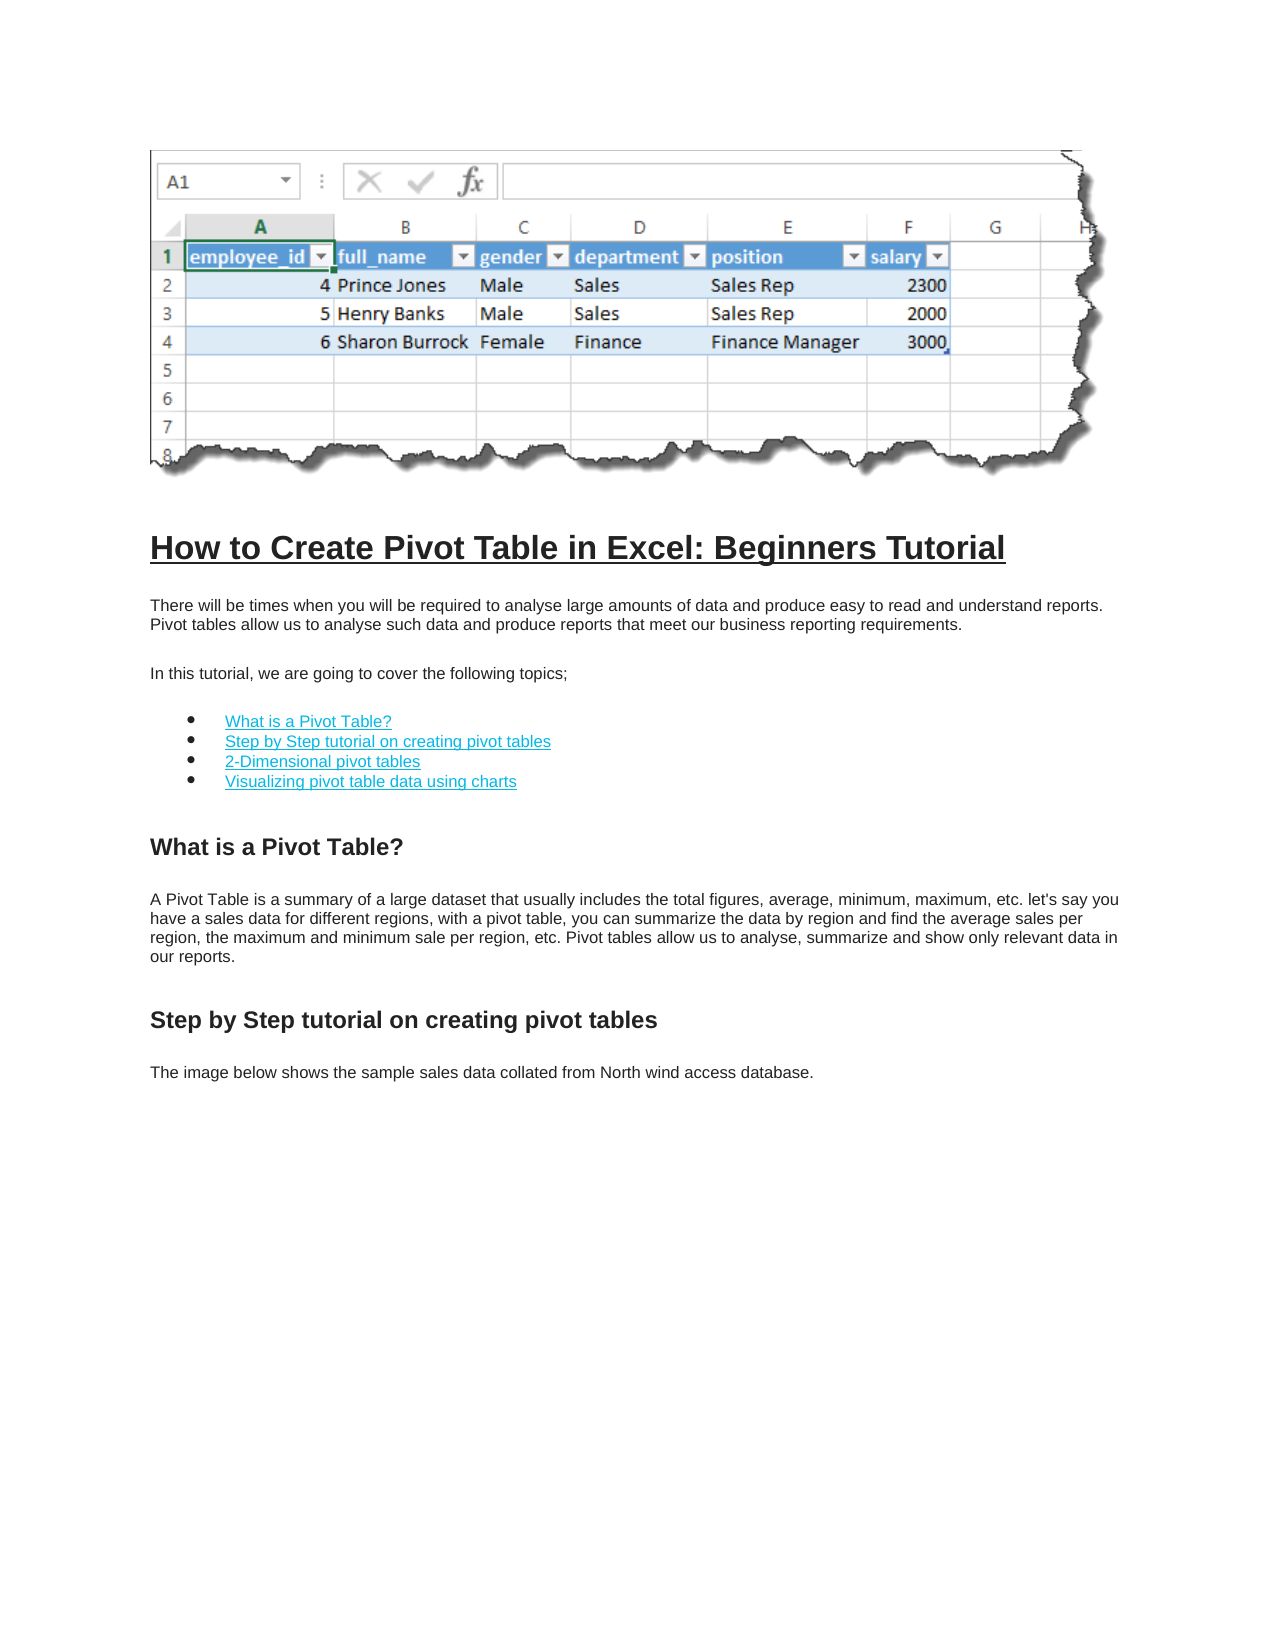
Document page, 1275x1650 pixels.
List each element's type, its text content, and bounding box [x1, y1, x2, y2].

text The image below shows the sample sales data collated from North wind access database. [150, 1063, 1125, 1082]
list Step by Step tutorial on creating pivot tables [187, 732, 1125, 752]
subtitle What is a Pivot Table? [150, 821, 1125, 860]
picture [287, 778, 293, 787]
text There will be times when you will be required to analyse large amounts of data and produce easy to read and understand reports. Pivot tables allow us to analyse such data and produce reports that meet our business reporting requirements. [150, 596, 1125, 634]
subtitle How to Create Pivot Table in Excel: Beginners Tutorial [150, 528, 1125, 567]
subtitle Step by Step tutorial on creating pivot tables [150, 995, 1125, 1034]
text In this tutorial, we are going to cover the following topics; [150, 663, 1125, 683]
list Visualizing pivot table data using charts [187, 772, 1125, 792]
list 2-Dimensional pivot tables [187, 752, 1125, 772]
picture [240, 756, 245, 767]
picture [150, 150, 1125, 500]
text A Pivot Table is a summary of a large dataset that usually includes the total figures, average, minimum, maximum, etc. let's say you have a sales data for different regions, with a pivot table, you can summarize the data by region and find the average sales per region, the maximum and minimum sale per region, etc. Pivot tables allow us to analyse, summarize and show only relevant data in our reports. [150, 889, 1125, 966]
list What is a Pivot Table? [187, 712, 1125, 732]
picture [390, 738, 396, 747]
